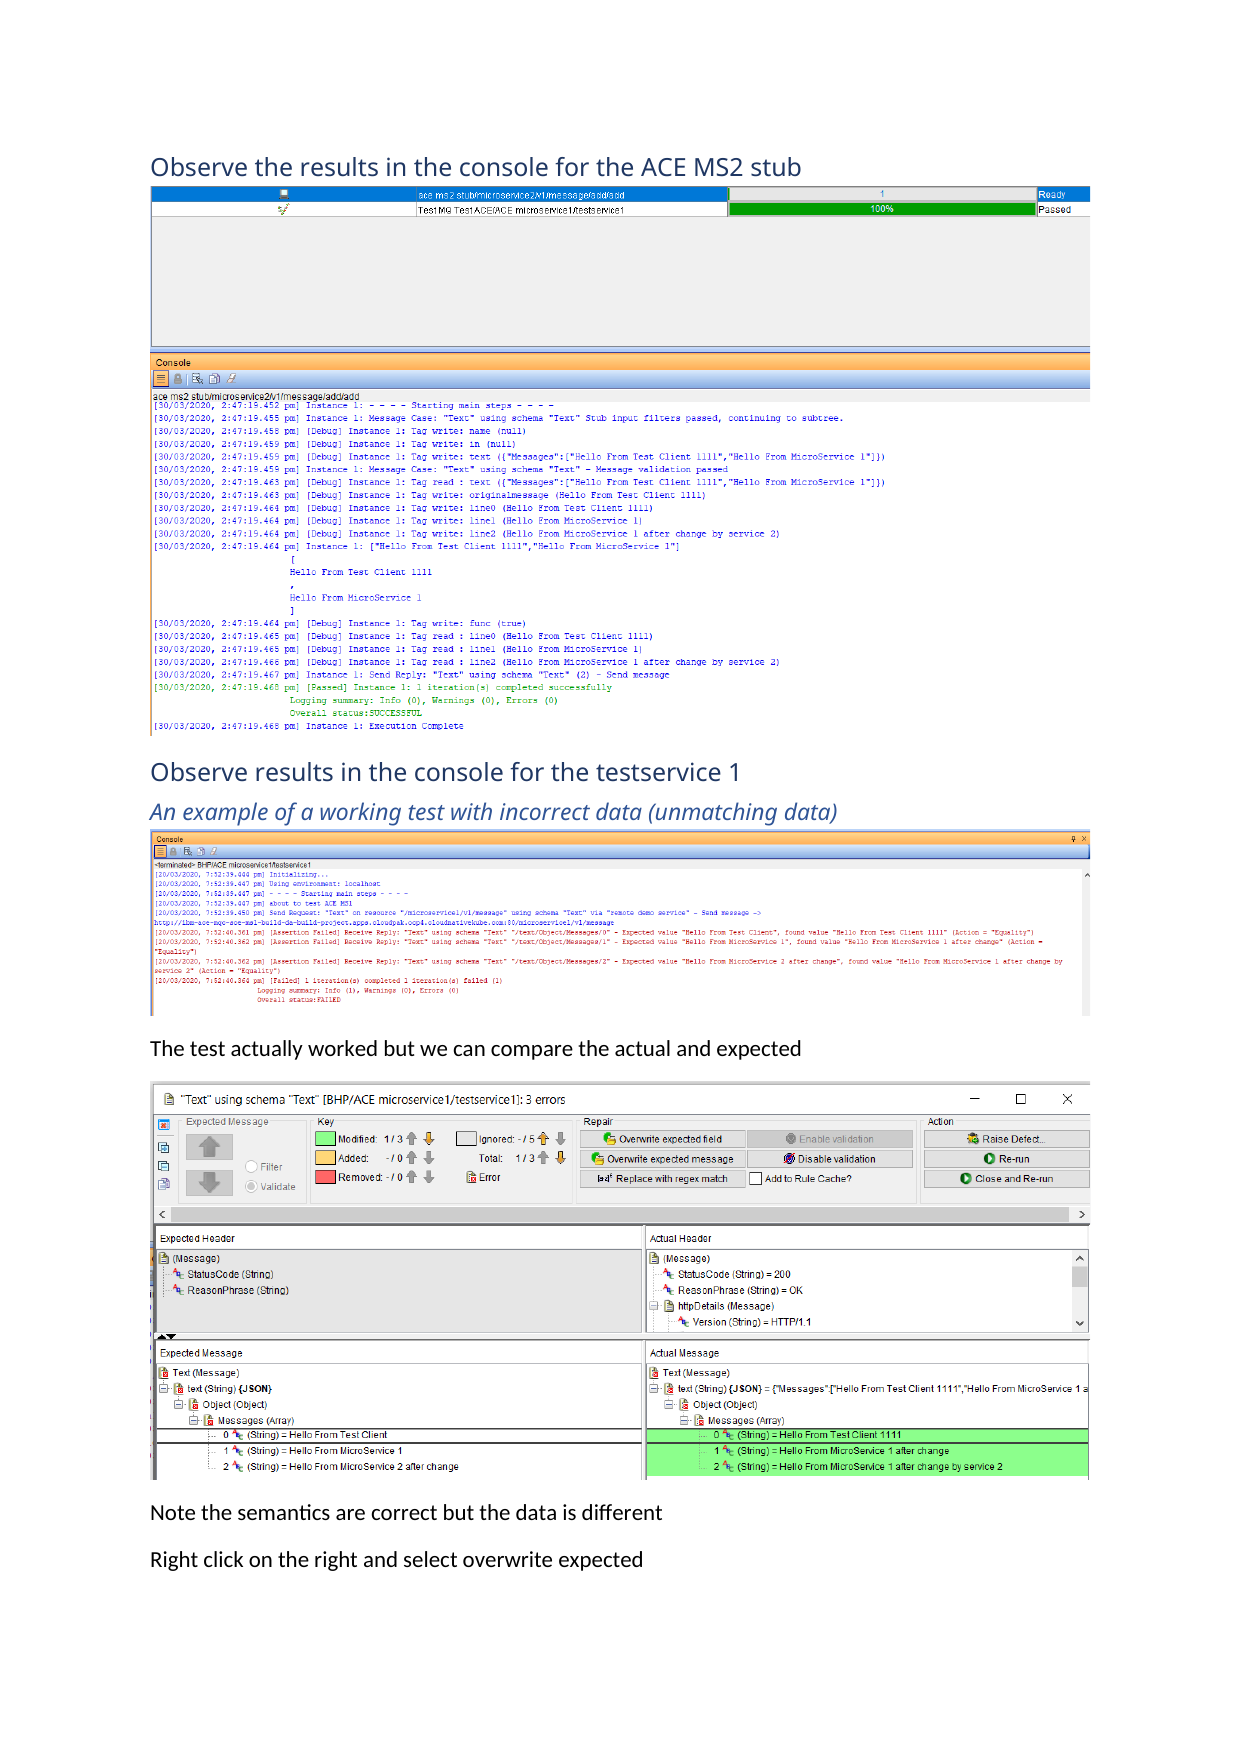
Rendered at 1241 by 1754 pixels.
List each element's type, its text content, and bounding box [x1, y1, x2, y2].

subtitle Observe results in the console for the testservice 1 [150, 755, 1090, 789]
picture [150, 829, 1091, 1016]
text Right click on the right and select overwrite expected [150, 1545, 1090, 1573]
picture [150, 186, 1091, 736]
subtitle Observe the results in the console for the ACE MS2 stub [150, 150, 1090, 184]
text Note the semantics are correct but the data is different [150, 1498, 1090, 1526]
text The test actually worked but we can compare the actual and expected [150, 1034, 1090, 1063]
picture [150, 1081, 1091, 1480]
subtitle An example of a working test with incorrect data (unmatching data) [150, 796, 1090, 827]
